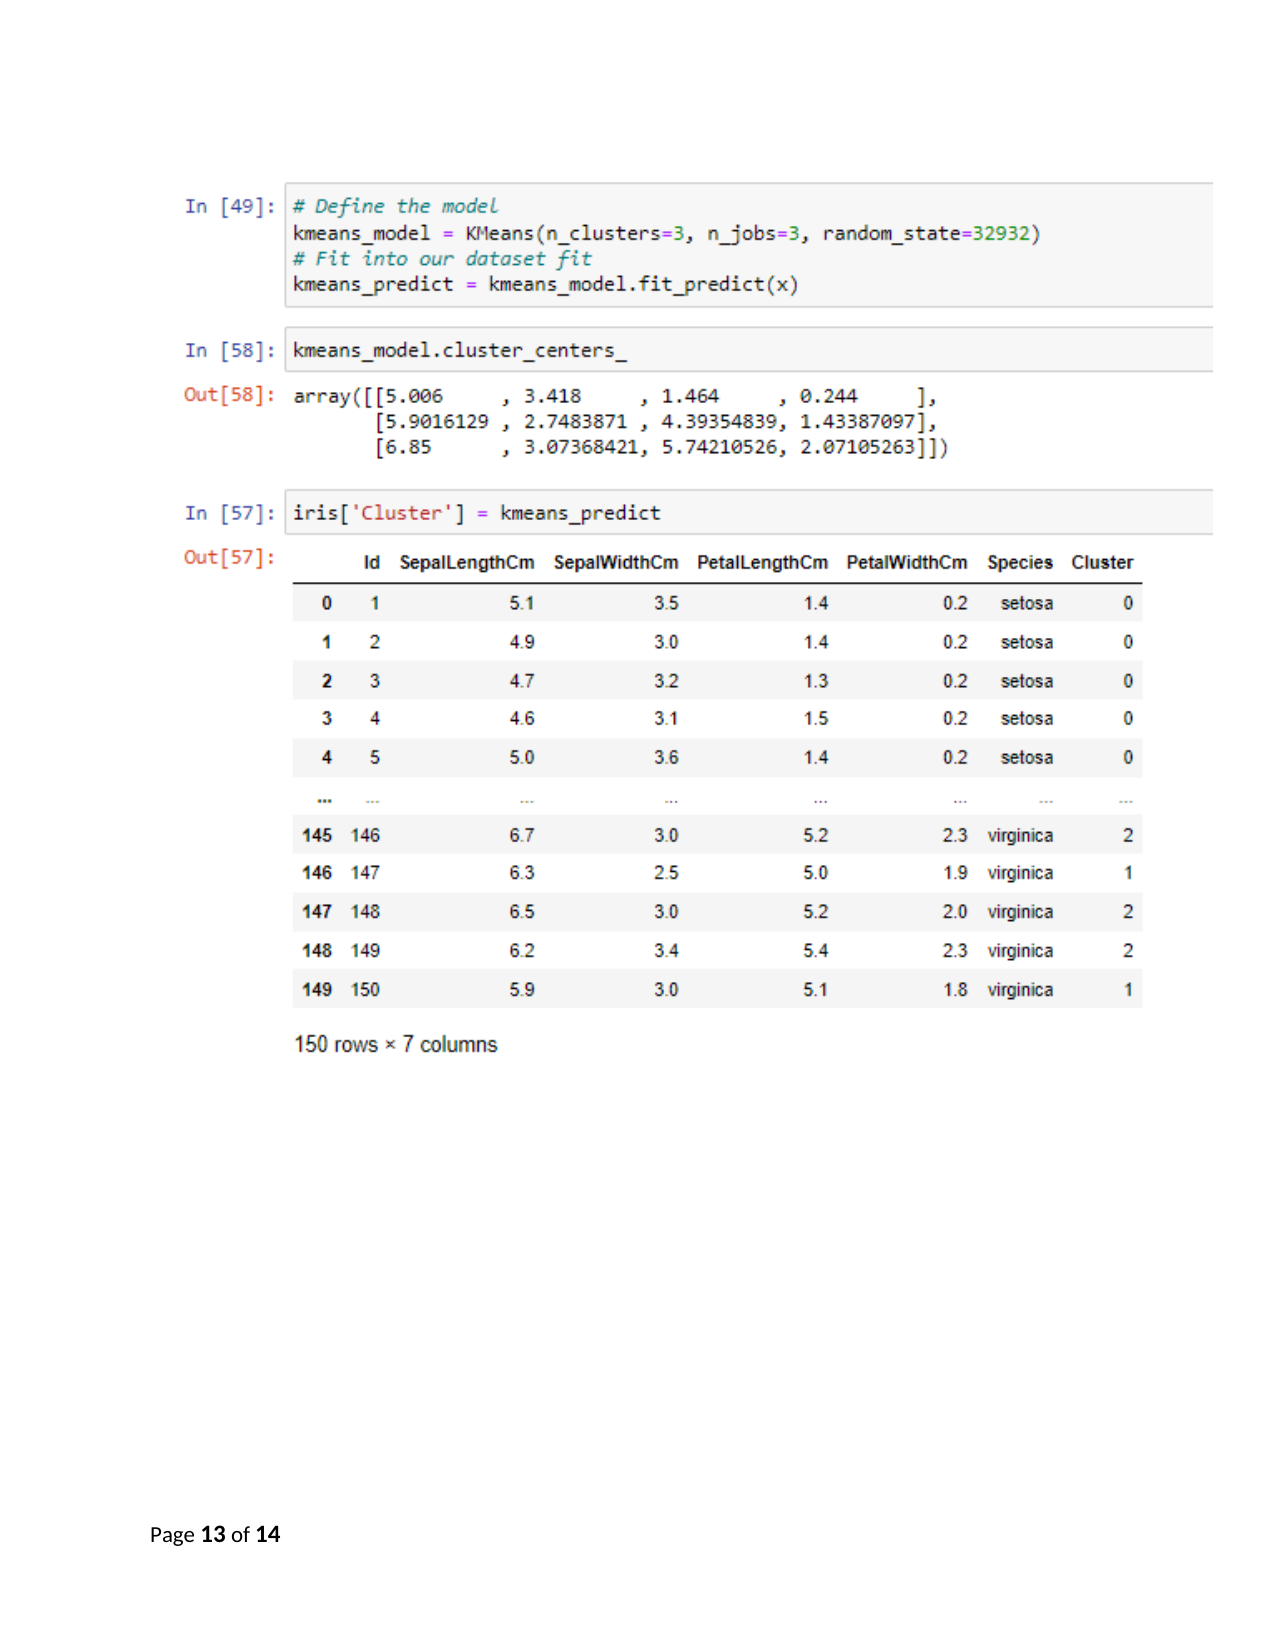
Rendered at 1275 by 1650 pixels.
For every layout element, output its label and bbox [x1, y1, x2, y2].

picture [150, 150, 1214, 1061]
